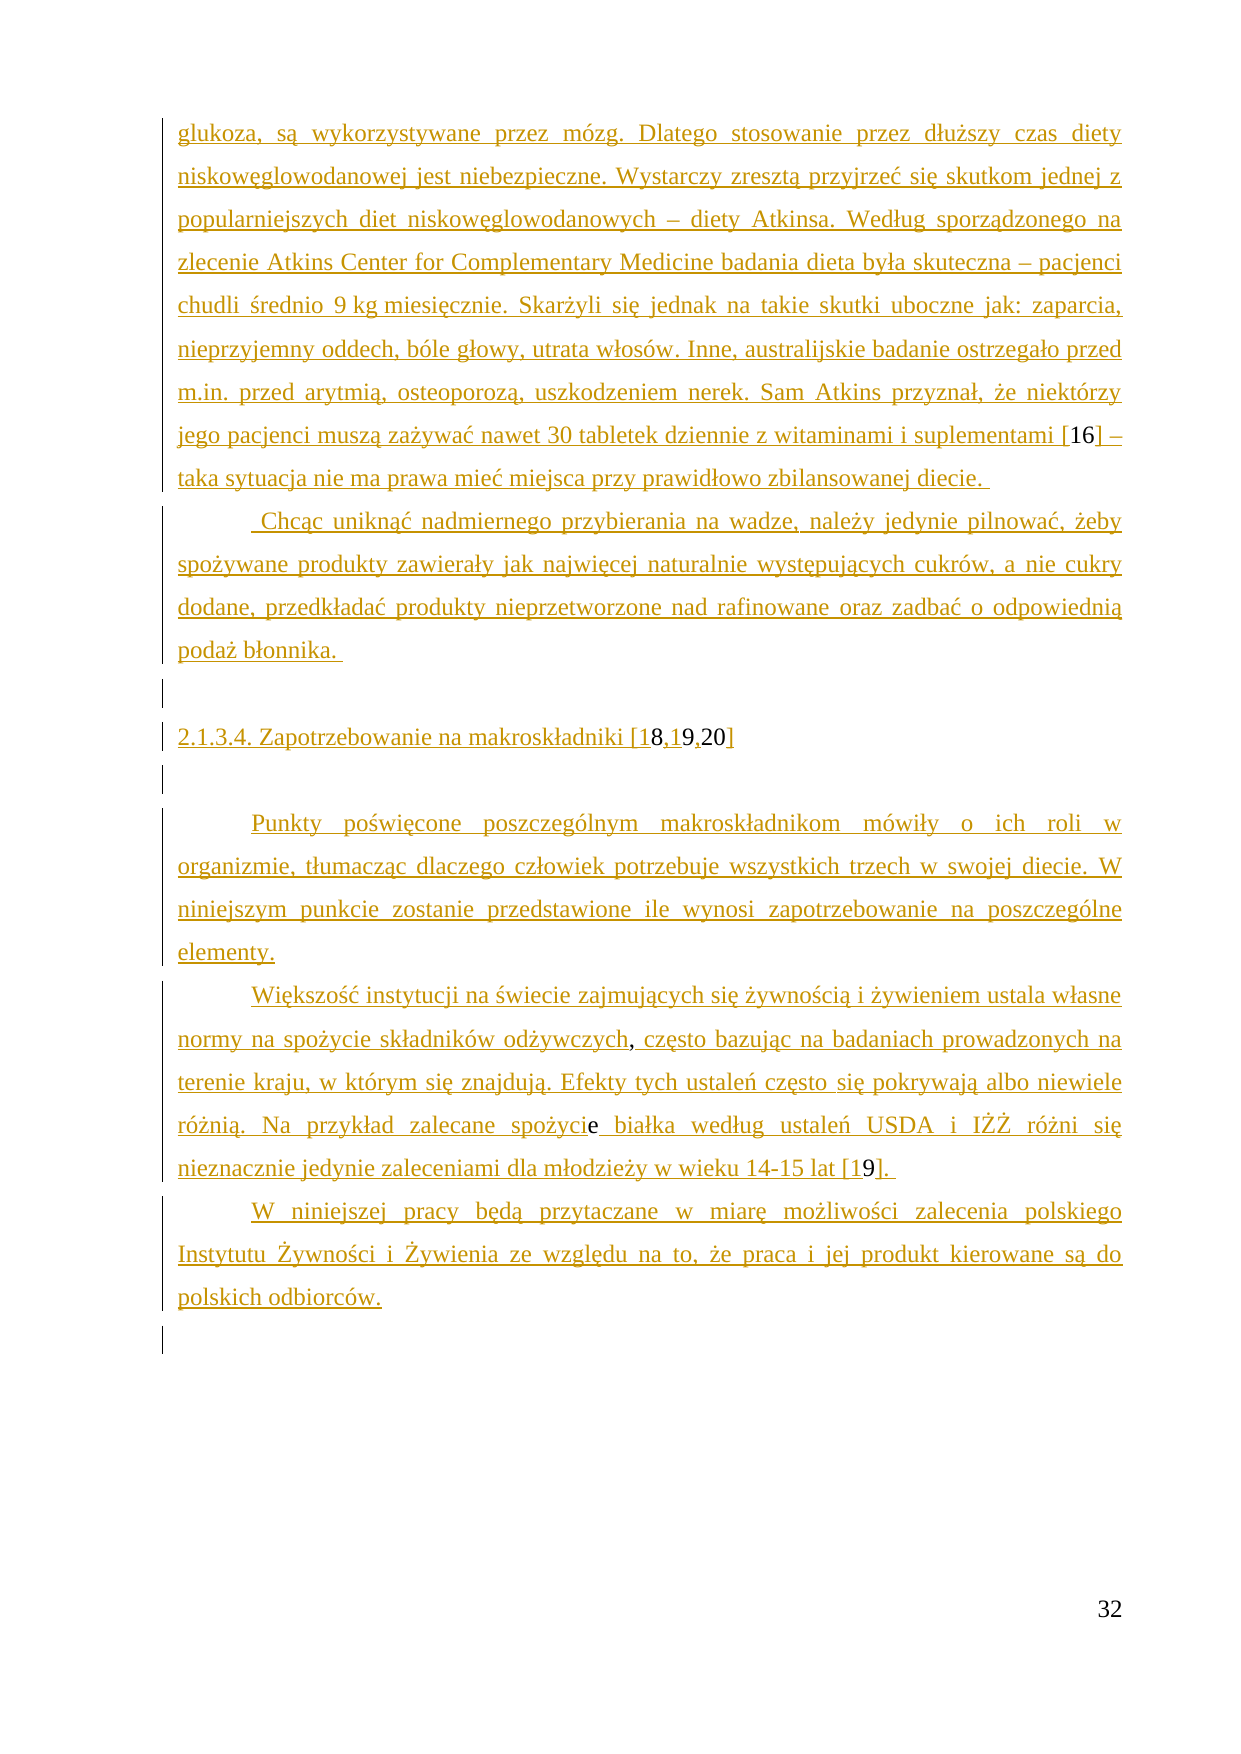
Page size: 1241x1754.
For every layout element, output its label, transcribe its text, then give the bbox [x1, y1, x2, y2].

text ,16 [177, 360, 1122, 402]
text ,16 [177, 230, 1122, 272]
text ,16 [177, 187, 1122, 229]
text ,e9 [177, 1093, 1122, 1182]
text ,16 [177, 403, 1122, 492]
text ,16 [177, 118, 1122, 143]
text ,16 [177, 317, 1122, 359]
text ,16 [177, 144, 1122, 186]
text ,16 [177, 273, 1122, 316]
subtitle 8920 [177, 722, 1122, 751]
text ,e9 [177, 981, 1122, 1092]
